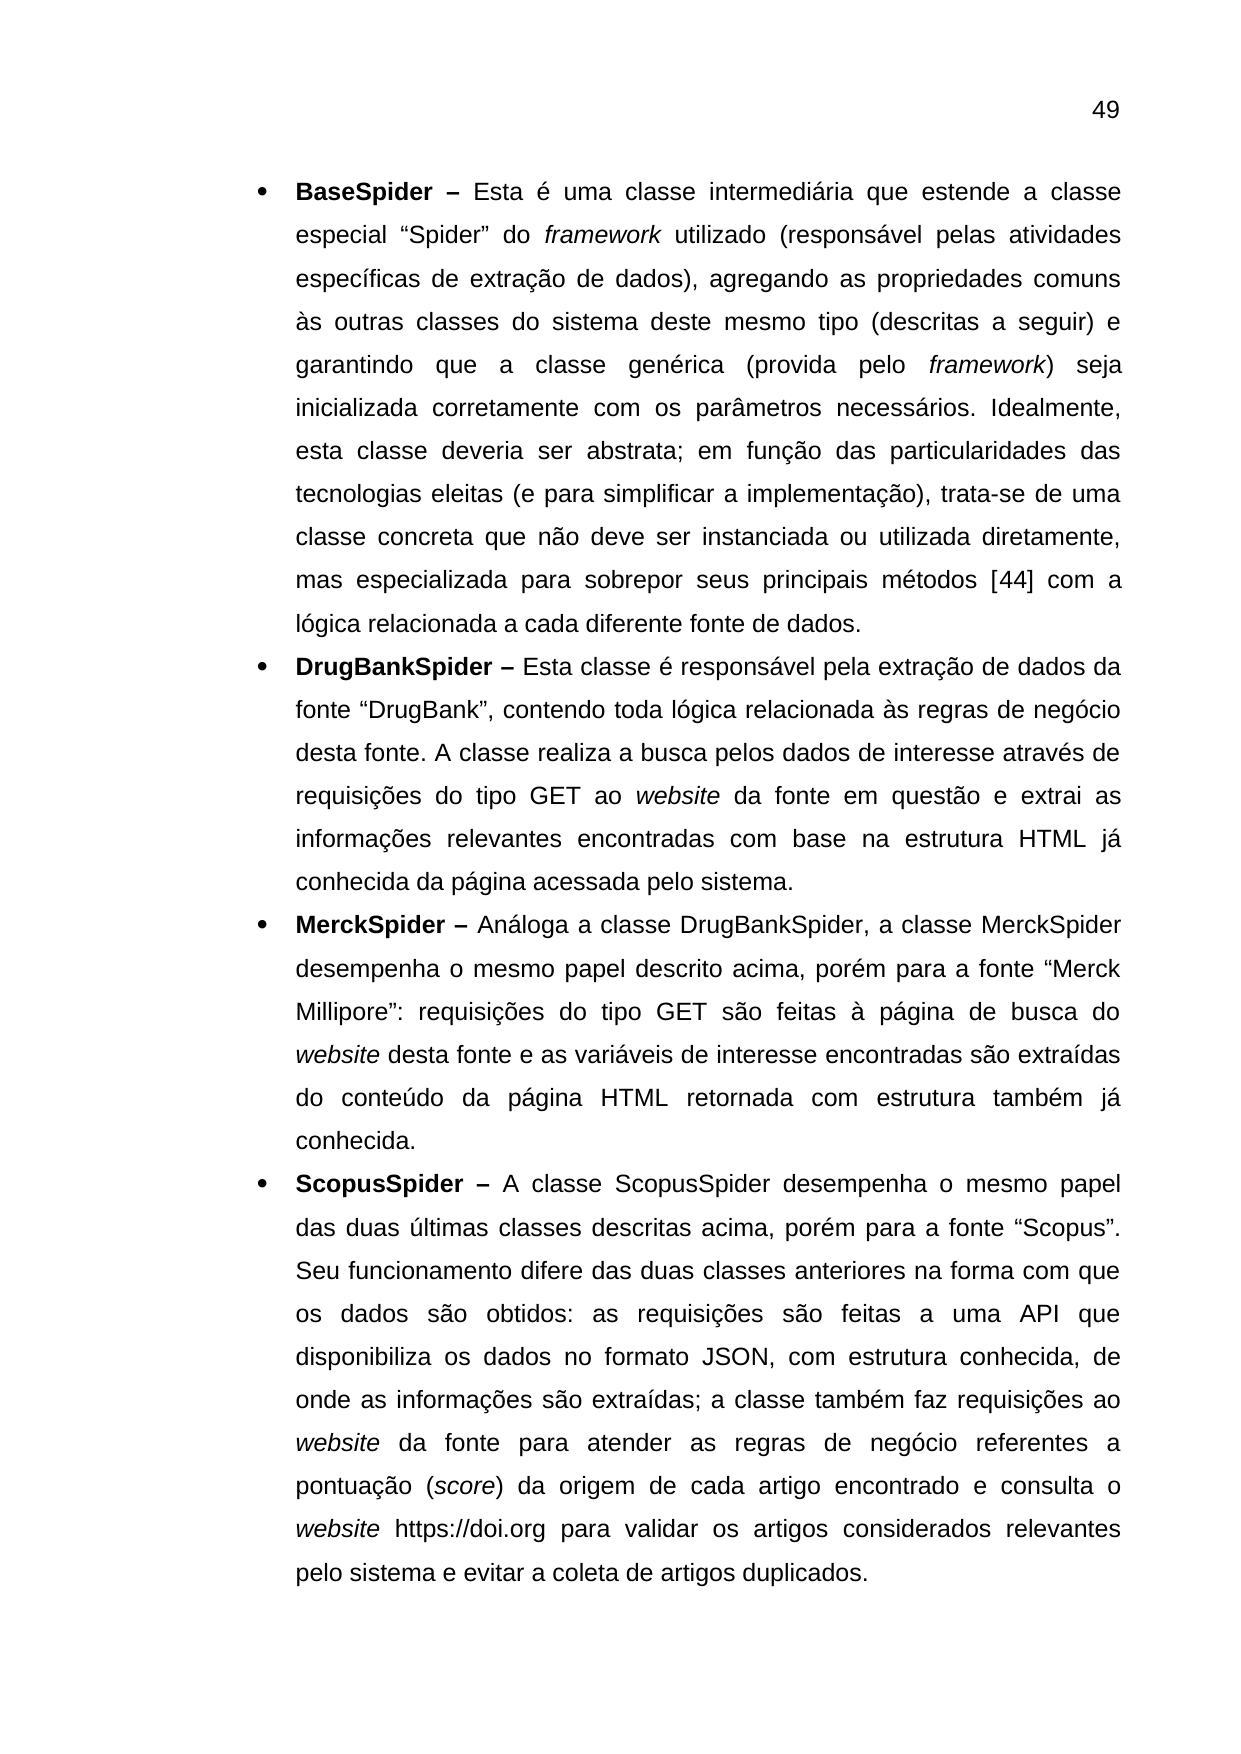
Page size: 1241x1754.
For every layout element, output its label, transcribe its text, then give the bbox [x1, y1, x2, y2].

list MerckSpider – Análoga a classe DrugBankSpider, a classe MerckSpider desempenha o mesmo papel descrito acima, porém para a fonte “Merck Millipore”: requisições do tipo GET são feitas à página de busca do website desta fonte e as variáveis de interesse encontradas são extraídas do conteúdo da página HTML retornada com estrutura também já conhecida. [258, 911, 1122, 1155]
list DrugBankSpider – Esta classe é responsável pela extração de dados da fonte “DrugBank”, contendo toda lógica relacionada às regras de negócio desta fonte. A classe realiza a busca pelos dados de interesse através de requisições do tipo GET ao website da fonte em questão e extrai as informações relevantes encontradas com base na estrutura HTML já conhecida da página acessada pelo sistema. [258, 652, 1122, 896]
list BaseSpider – Esta é uma classe intermediária que estende a classe especial “Spider” do framework utilizado (responsável pelas atividades específicas de extração de dados), agregando as propriedades comuns às outras classes do sistema deste mesmo tipo (descritas a seguir) e garantindo que a classe genérica (provida pelo framework) seja inicializada corretamente com os parâmetros necessários. Idealmente, esta classe deveria ser abstrata; em função das particularidades das tecnologias eleitas (e para simplificar a implementação), trata-se de uma classe concreta que não deve ser instanciada ou utilizada diretamente, mas especializada para sobrepor seus principais métodos [44] com a lógica relacionada a cada diferente fonte de dados. [258, 177, 1122, 637]
list ScopusSpider – A classe ScopusSpider desempenha o mesmo papel das duas últimas classes descritas acima, porém para a fonte “Scopus”. Seu funcionamento difere das duas classes anteriores na forma com que os dados são obtidos: as requisições são feitas a uma API que disponibiliza os dados no formato JSON, com estrutura conhecida, de onde as informações são extraídas; a classe também faz requisições ao website da fonte para atender as regras de negócio referentes a pontuação (score) da origem de cada artigo encontrado e consulta o website https://doi.org para validar os artigos considerados relevantes pelo sistema e evitar a coleta de artigos duplicados. [258, 1169, 1122, 1586]
